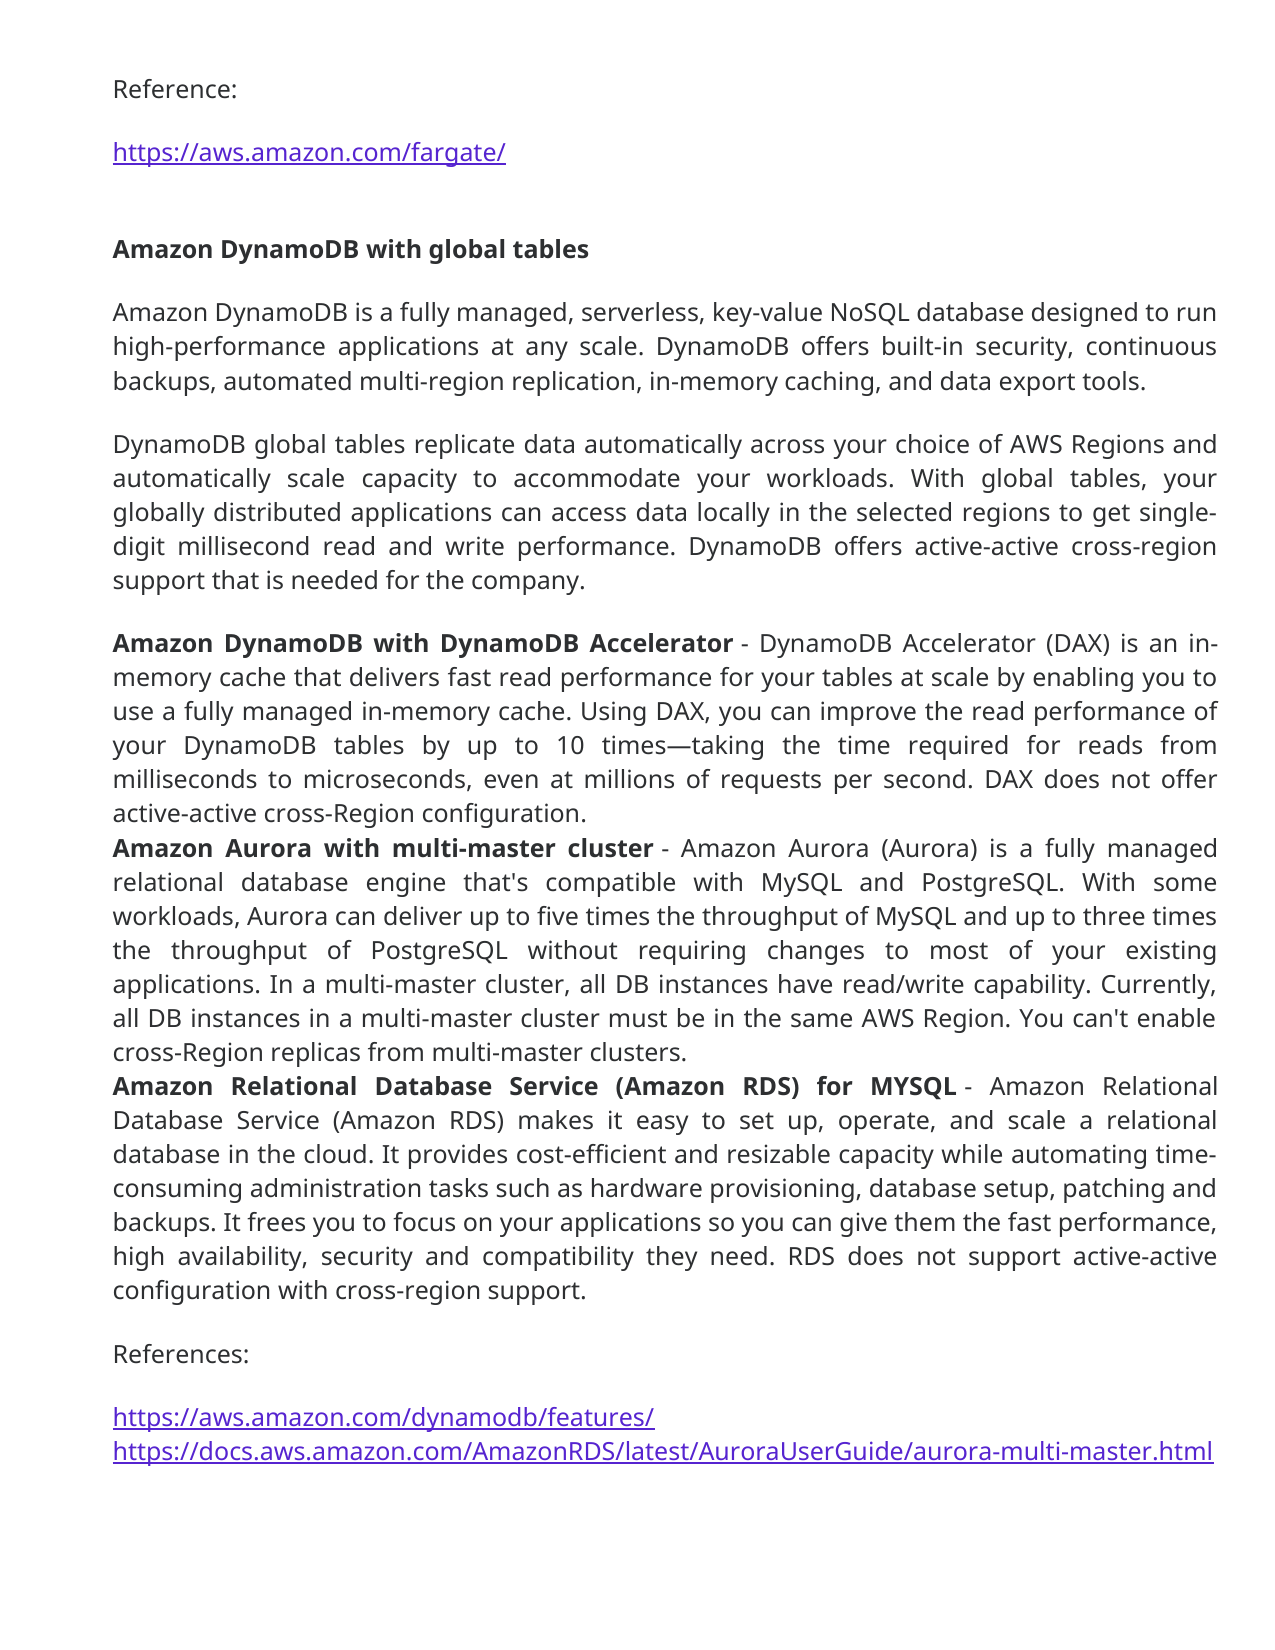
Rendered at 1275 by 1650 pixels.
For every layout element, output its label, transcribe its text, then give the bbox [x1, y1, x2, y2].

text https://aws.amazon.com/dynamodb/features/ [112, 1399, 1219, 1433]
text Amazon DynamoDB with DynamoDB Accelerator - DynamoDB Accelerator (DAX) is an in-memory cache that delivers fast read performance for your tables at scale by enabling you to use a fully managed in-memory cache. Using DAX, you can improve the read performance of your DynamoDB tables by up to 10 times—taking the time required for reads from milliseconds to microseconds, even at millions of requests per second. DAX does not offer active-active cross-Region configuration. [112, 626, 1219, 830]
text Amazon DynamoDB with global tables [112, 232, 1219, 266]
text Amazon Relational Database Service (Amazon RDS) for MYSQL - Amazon Relational Database Service (Amazon RDS) makes it easy to set up, operate, and scale a relational database in the cloud. It provides cost-efficient and resizable capacity while automating time-consuming administration tasks such as hardware provisioning, database setup, patching and backups. It frees you to focus on your applications so you can give them the fast performance, high availability, security and compatibility they need. RDS does not support active-active configuration with cross-region support. [112, 1069, 1219, 1307]
text Amazon DynamoDB is a fully managed, serverless, key-value NoSQL database designed to run high-performance applications at any scale. DynamoDB offers built-in security, continuous backups, automated multi-region replication, in-memory caching, and data export tools. [112, 295, 1219, 397]
text Amazon Aurora with multi-master cluster - Amazon Aurora (Aurora) is a fully managed relational database engine that's compatible with MySQL and PostgreSQL. With some workloads, Aurora can deliver up to five times the throughput of MySQL and up to three times the throughput of PostgreSQL without requiring changes to most of your existing applications. In a multi-master cluster, all DB instances have read/write capability. Currently, all DB instances in a multi-master cluster must be in the same AWS Region. You can't enable cross-Region replicas from multi-master clusters. [112, 830, 1219, 1069]
text https://docs.aws.amazon.com/AmazonRDS/latest/AuroraUserGuide/aurora-multi-master.html [112, 1433, 1219, 1468]
text https://aws.amazon.com/fargate/ [112, 134, 1219, 168]
text References: [112, 1336, 1219, 1370]
text Reference: [112, 71, 1219, 105]
text DynamoDB global tables replicate data automatically across your choice of AWS Regions and automatically scale capacity to accommodate your workloads. With global tables, your globally distributed applications can access data locally in the selected regions to get single-digit millisecond read and write performance. DynamoDB offers active-active cross-region support that is needed for the company. [112, 426, 1219, 597]
